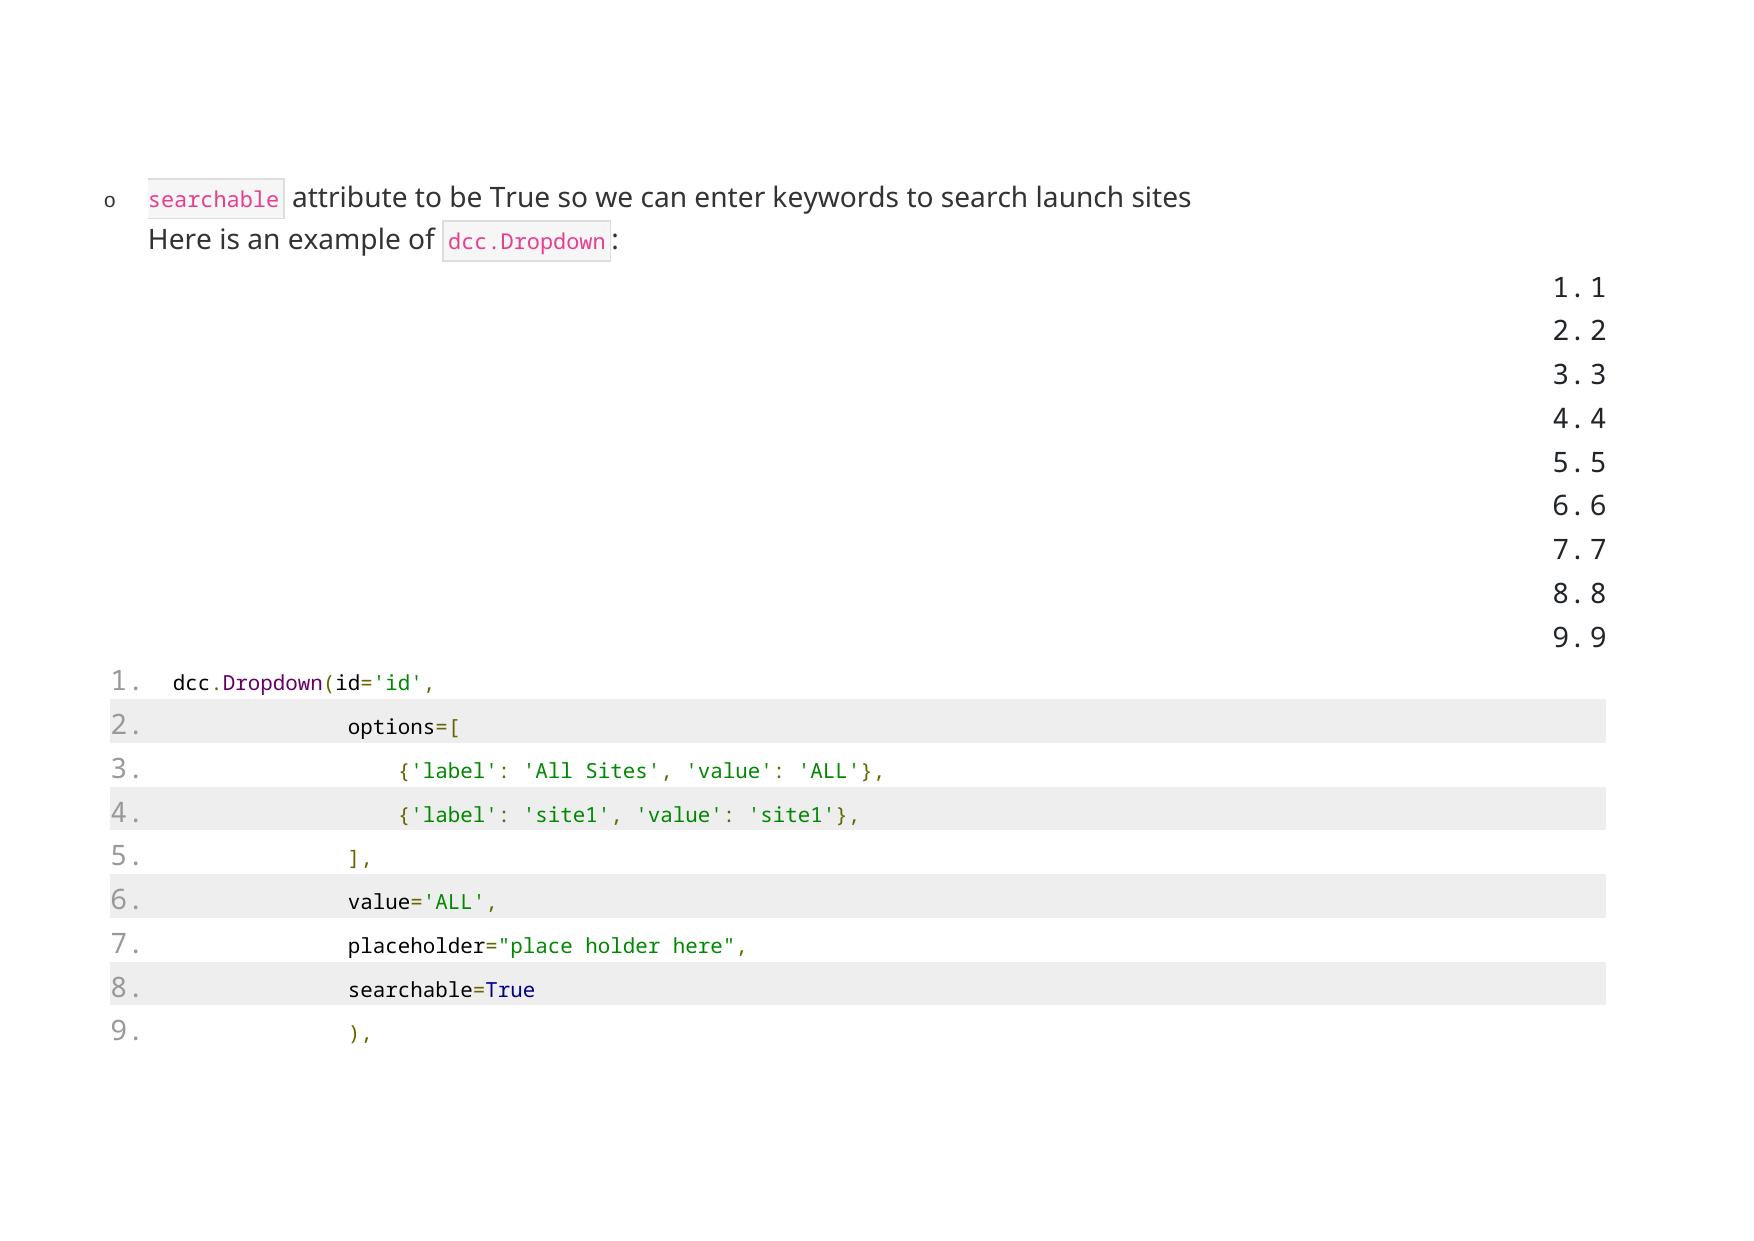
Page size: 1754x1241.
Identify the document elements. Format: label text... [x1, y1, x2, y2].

list searchable=True [110, 962, 1606, 1005]
list placeholder="place holder here", [110, 918, 1606, 962]
list value='ALL', [110, 874, 1606, 918]
list options=[ [110, 699, 1606, 743]
list 2 [110, 305, 1606, 349]
list ], [110, 830, 1606, 874]
list 9 [110, 612, 1606, 655]
text Here is an example of dcc.Dropdown: [148, 219, 1606, 262]
list {'label': 'site1', 'value': 'site1'}, [110, 787, 1606, 830]
list ), [110, 1005, 1606, 1049]
list 7 [110, 524, 1606, 568]
list 8 [110, 568, 1606, 612]
list 3 [110, 349, 1606, 393]
list {'label': 'All Sites', 'value': 'ALL'}, [110, 743, 1606, 787]
list 4 [110, 393, 1606, 437]
list 6 [110, 480, 1606, 524]
list 5 [110, 437, 1606, 480]
list searchable attribute to be True so we can enter keywords to search launch sites [110, 177, 1606, 219]
list dcc.Dropdown(id='id', [110, 655, 1606, 699]
list 1 [110, 262, 1606, 305]
